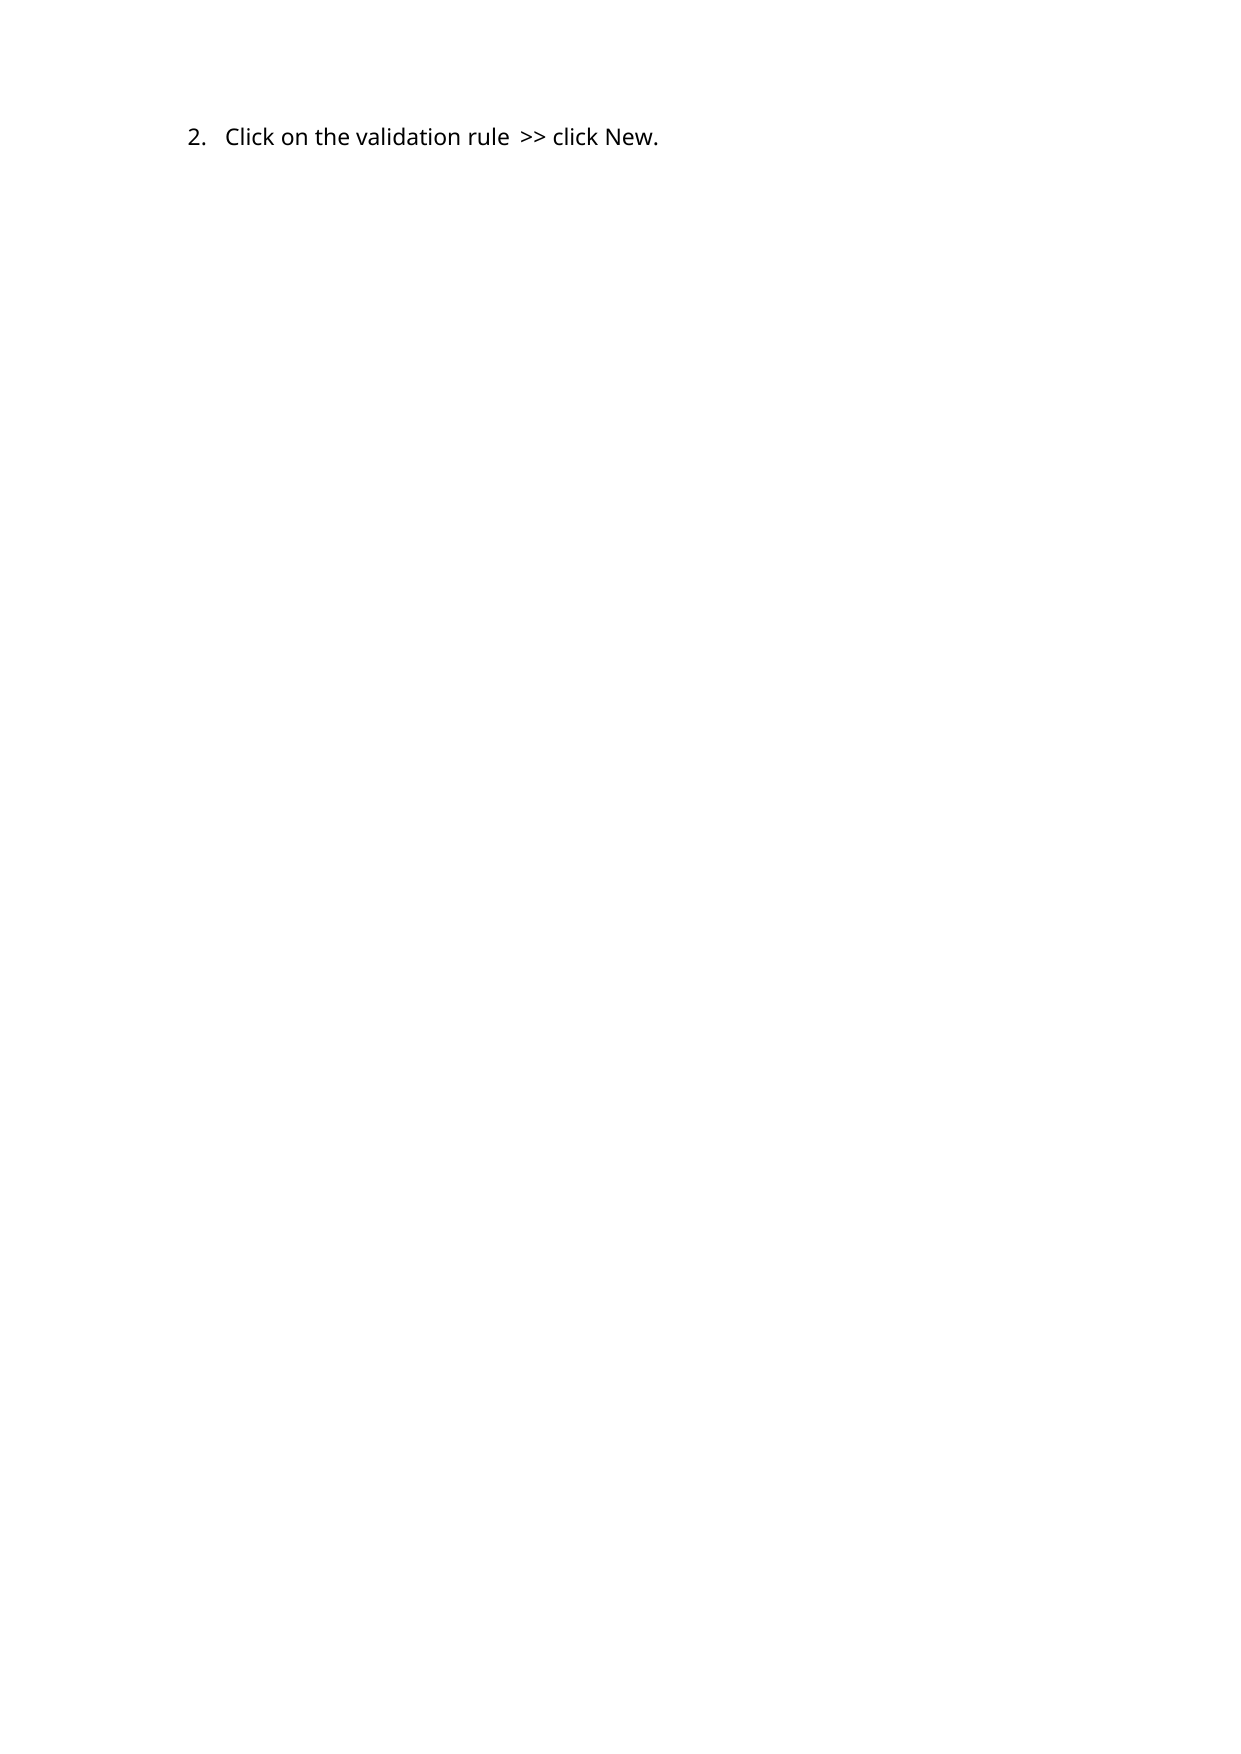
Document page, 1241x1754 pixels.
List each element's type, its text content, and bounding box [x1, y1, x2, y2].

list Click on the validation rule >> click New. [187, 121, 1138, 152]
